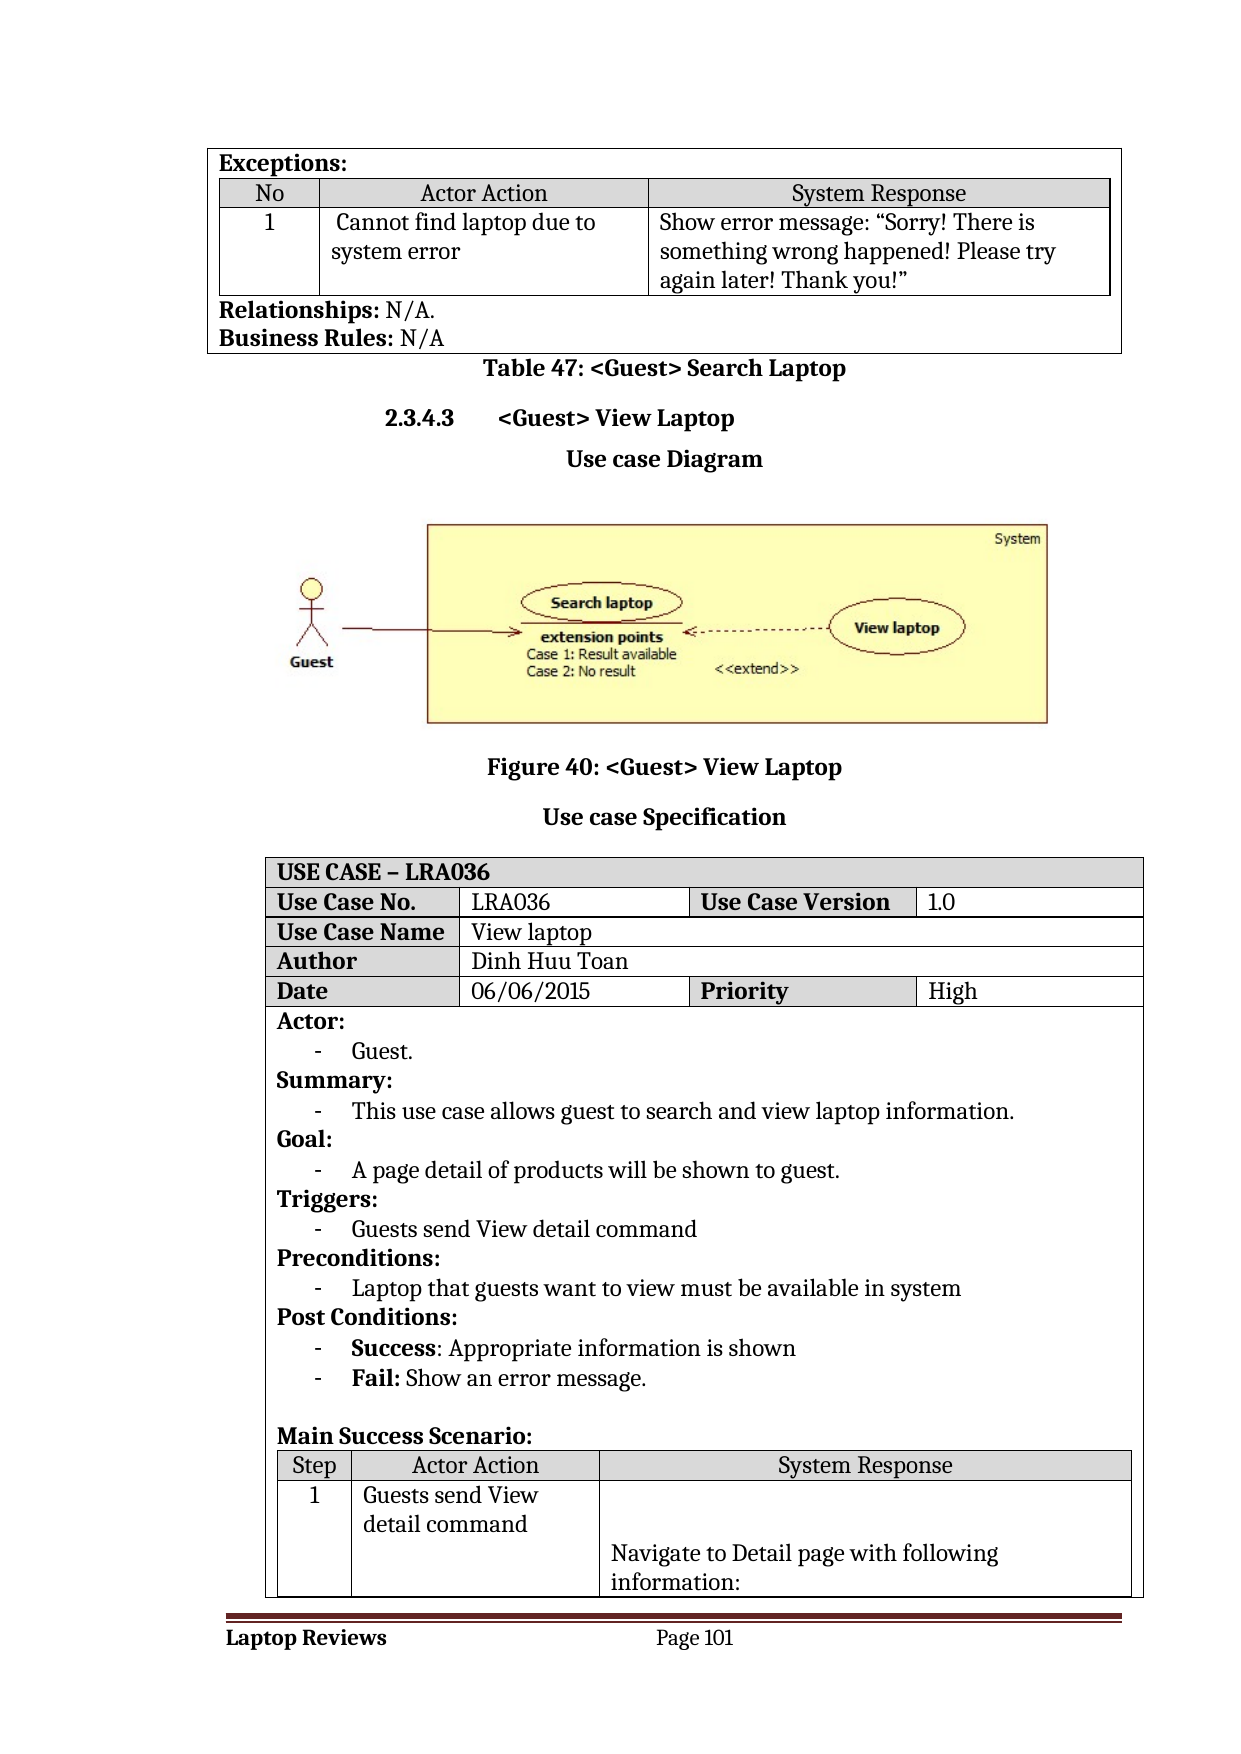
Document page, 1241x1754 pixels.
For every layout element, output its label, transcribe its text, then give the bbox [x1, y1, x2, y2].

table_cell Use Case Version [690, 888, 916, 916]
text Use case Diagram [207, 445, 1122, 474]
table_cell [208, 149, 1121, 353]
table_cell Priority [690, 977, 916, 1006]
table_cell Use Case Name [266, 918, 459, 946]
text Figure 40: <Guest> View Laptop [207, 753, 1122, 782]
table_cell High [917, 977, 1143, 1006]
table_cell Dinh Huu Toan [460, 947, 1143, 976]
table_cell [266, 1007, 1143, 1597]
table_cell Author [266, 947, 459, 976]
text Table 47: <Guest> Search Laptop [207, 354, 1122, 383]
table_header USE CASE – LRA036 [266, 858, 1143, 887]
picture [255, 498, 1074, 750]
table_cell LRA036 [460, 888, 689, 916]
text Use case Specification [207, 803, 1122, 832]
table_cell 06/06/2015 [460, 977, 689, 1006]
table_cell 1.0 [917, 888, 1143, 916]
table_cell Date [266, 977, 459, 1006]
subtitle <Guest> View Laptop [385, 404, 1122, 432]
table_cell View laptop [460, 918, 1143, 946]
table_cell Use Case No. [266, 888, 459, 916]
